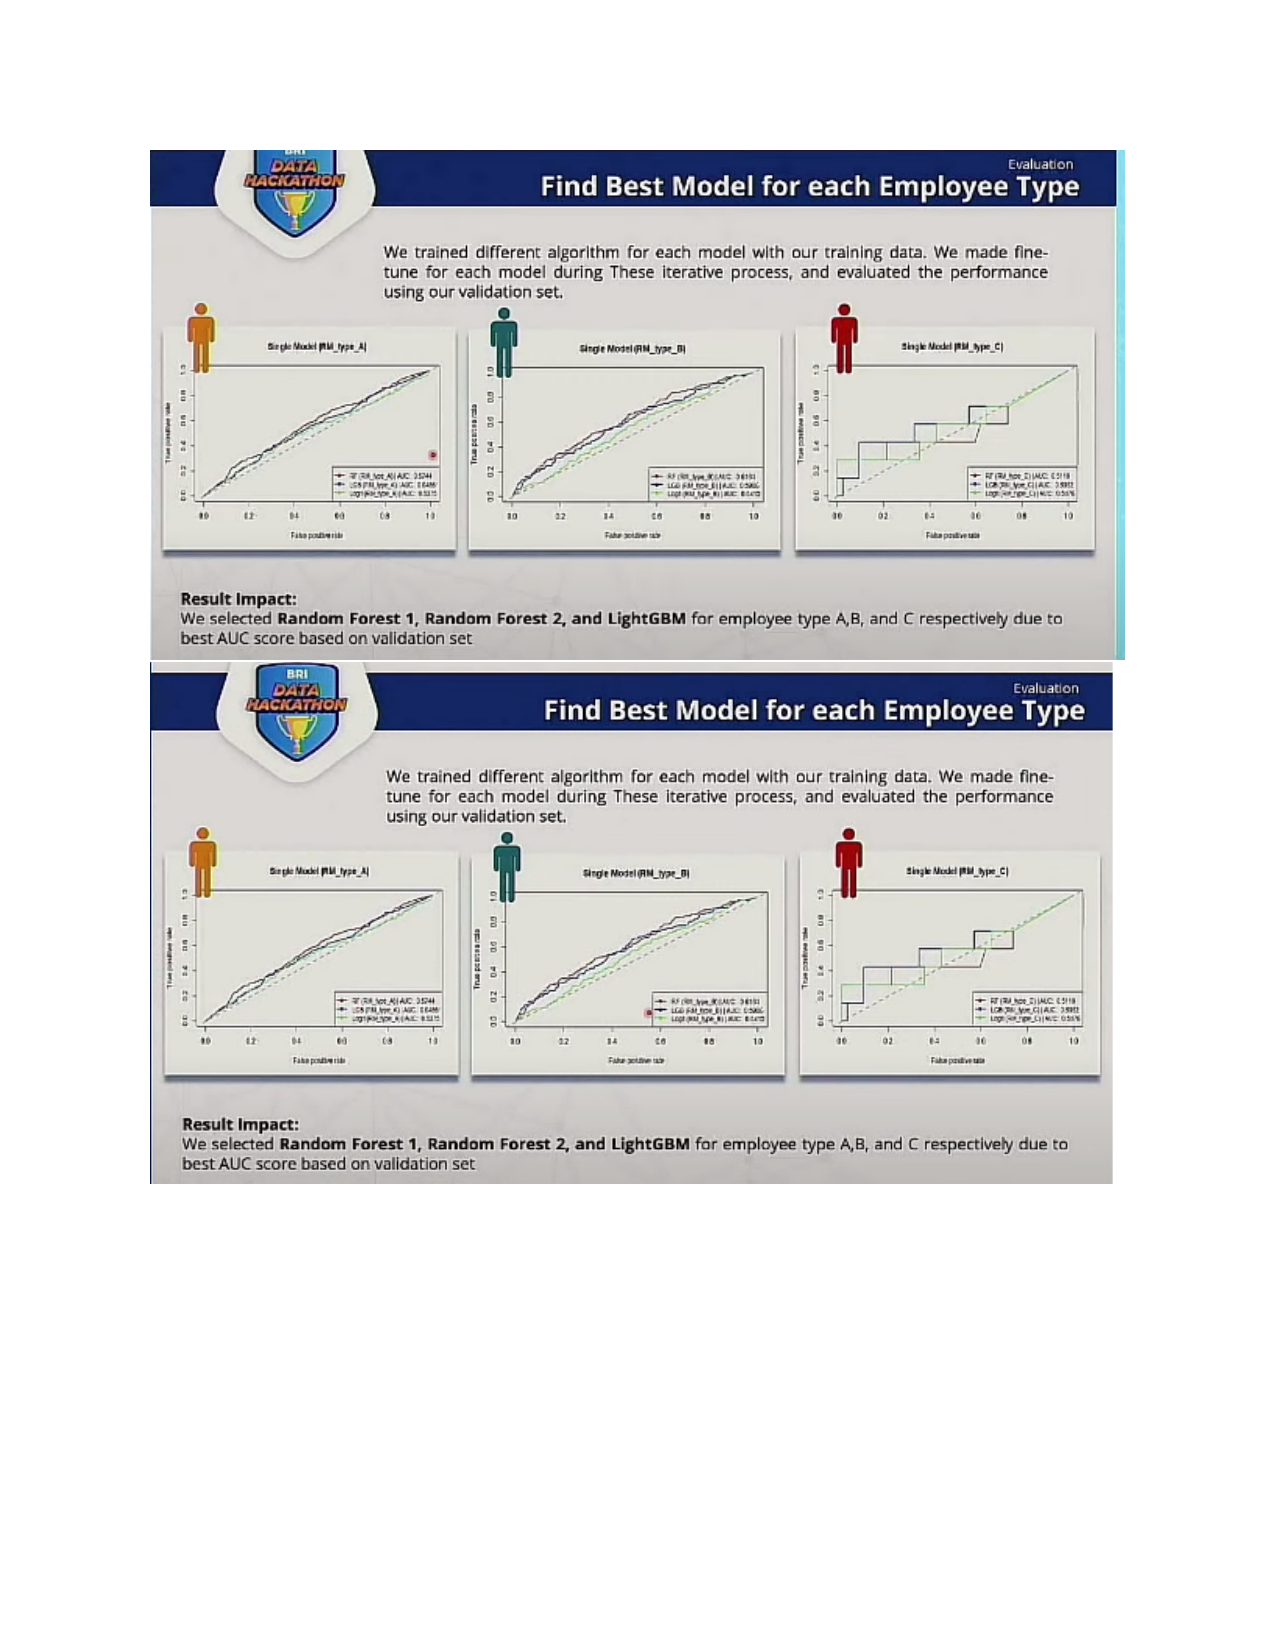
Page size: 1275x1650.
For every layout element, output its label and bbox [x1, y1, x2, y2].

picture [150, 150, 1125, 660]
picture [150, 662, 1113, 1184]
